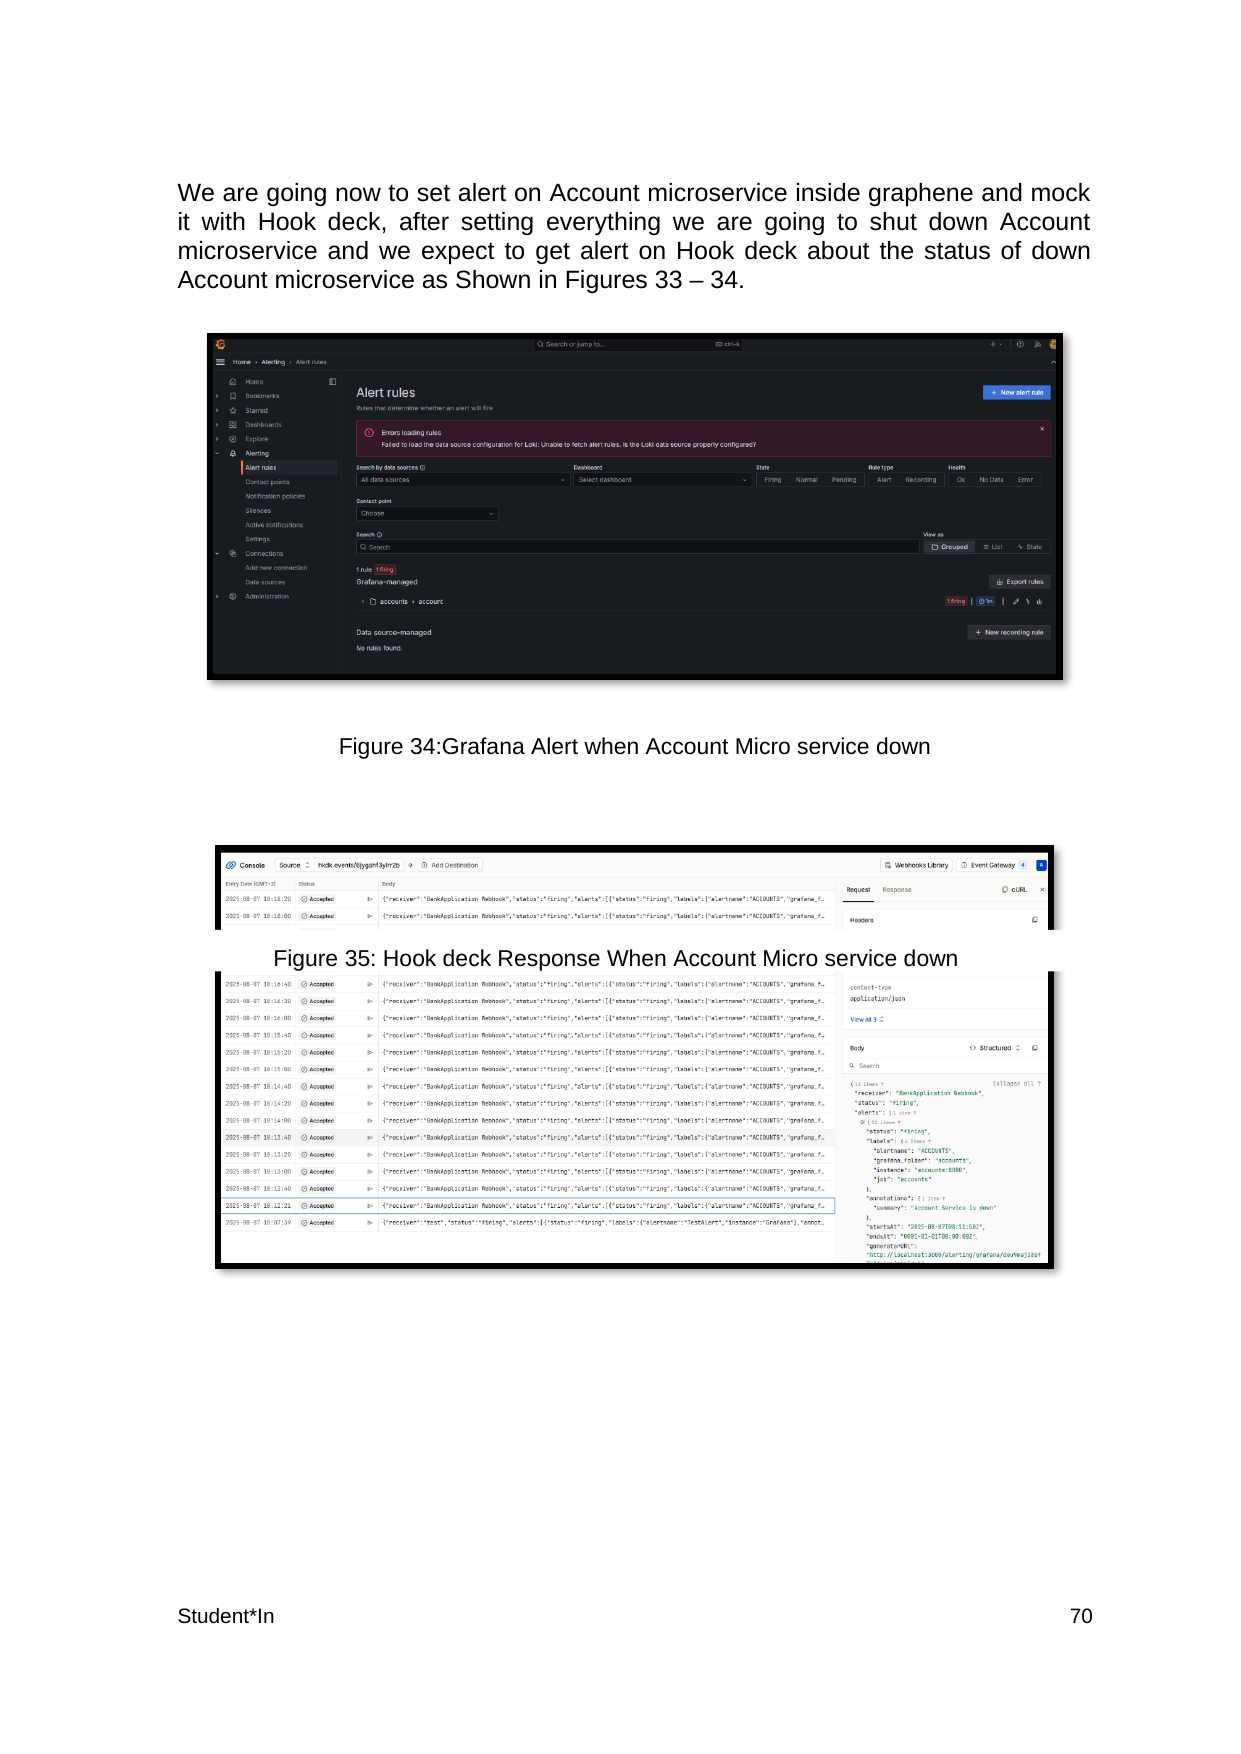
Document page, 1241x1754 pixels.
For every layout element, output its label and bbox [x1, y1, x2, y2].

picture [221, 972, 1048, 1263]
picture [221, 852, 1048, 929]
picture [213, 339, 1056, 674]
text [177, 177, 1092, 294]
